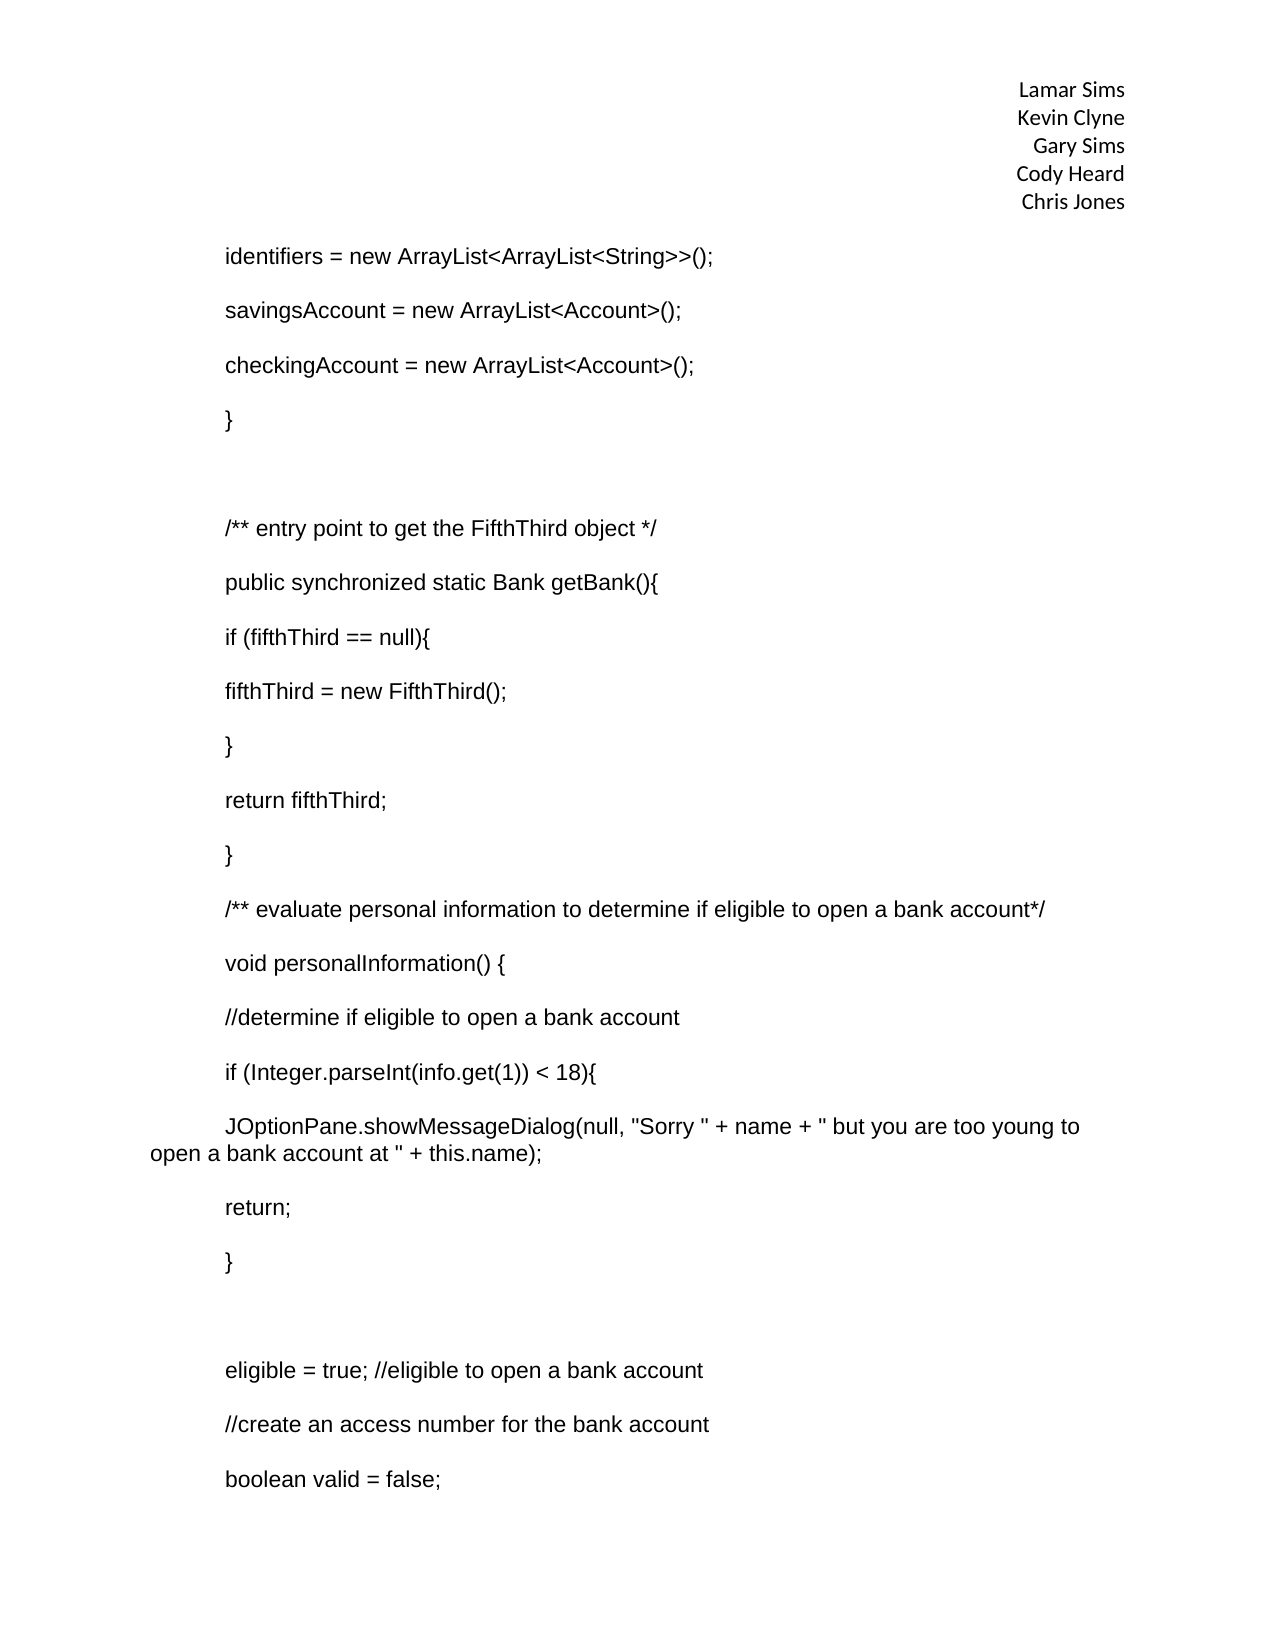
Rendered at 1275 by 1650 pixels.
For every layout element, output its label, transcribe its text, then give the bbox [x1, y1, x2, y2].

text //create an access number for the bank account [150, 1411, 1125, 1438]
text /** evaluate personal information to determine if eligible to open a bank account*/ [150, 896, 1125, 922]
text checkingAccount = new ArrayList<Account>(); [150, 352, 1125, 378]
text void personalInformation() { [150, 950, 1125, 976]
text if (Integer.parseInt(info.get(1)) < 18){ [150, 1059, 1125, 1085]
text savingsAccount = new ArrayList<Account>(); [150, 297, 1125, 324]
text } [150, 732, 1125, 759]
text } [150, 406, 1125, 433]
text JOptionPane.showMessageDialog(null, "Sorry " + name + " but you are too young to open a bank account at " + this.name); [150, 1113, 1125, 1166]
text if (fifthThird == null){ [150, 624, 1125, 650]
text return fifthThird; [150, 787, 1125, 813]
text boolean valid = false; [150, 1466, 1125, 1492]
text } [150, 841, 1125, 868]
text return; [150, 1194, 1125, 1220]
text /** entry point to get the FifthThird object */ [150, 515, 1125, 541]
text //determine if eligible to open a bank account [150, 1004, 1125, 1031]
text identifiers = new ArrayList<ArrayList<String>>(); [150, 243, 1125, 269]
text fifthThird = new FifthThird(); [150, 678, 1125, 704]
text eligible = true; //eligible to open a bank account [150, 1357, 1125, 1383]
text public synchronized static Bank getBank(){ [150, 569, 1125, 596]
text } [150, 1248, 1125, 1274]
